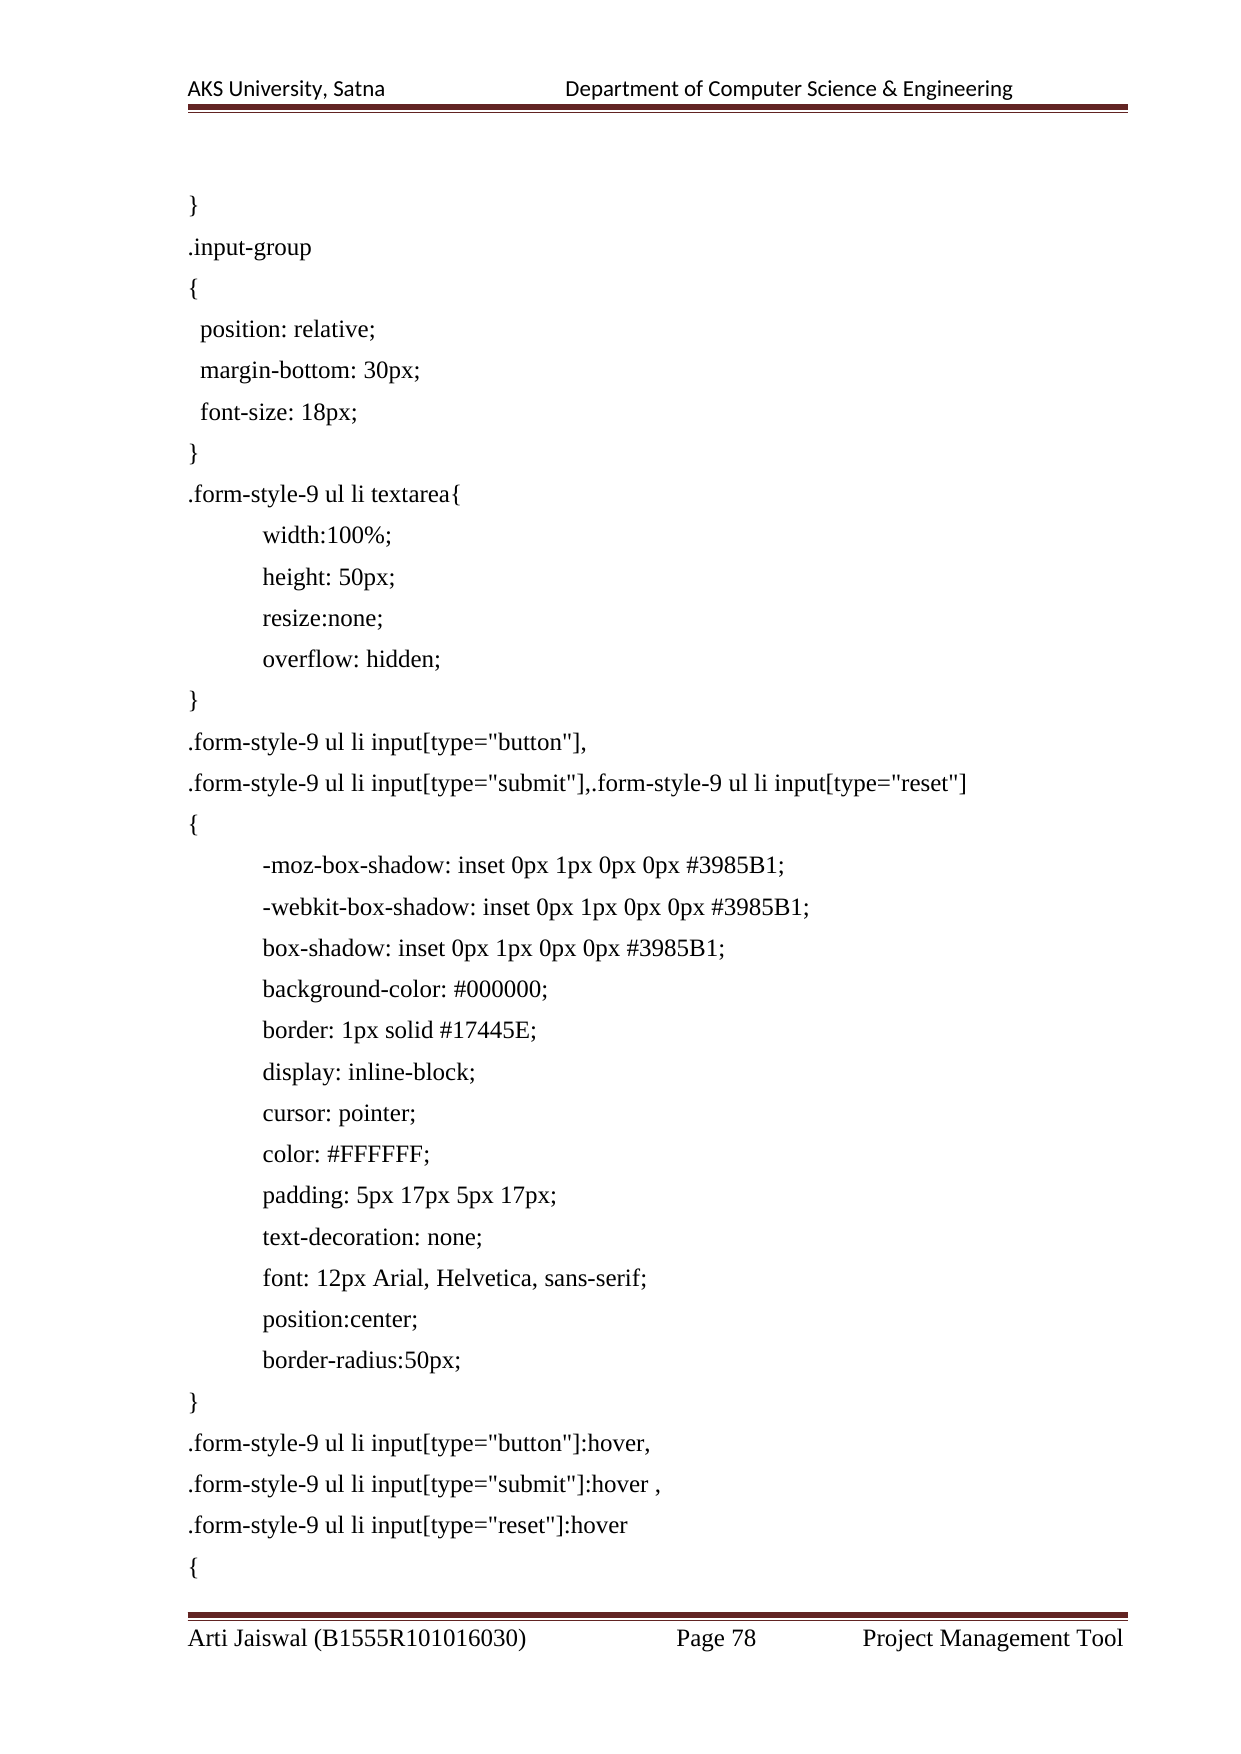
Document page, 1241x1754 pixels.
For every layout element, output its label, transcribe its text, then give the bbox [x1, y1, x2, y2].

text .form-style-9 ul li textarea{ [187, 479, 1128, 508]
text .form-style-9 ul li input[type="submit"]:hover , [187, 1469, 1128, 1498]
text } [187, 191, 1128, 219]
text height: 50px; [187, 562, 1128, 591]
text padding: 5px 17px 5px 17px; [187, 1181, 1128, 1209]
text position: relative; [187, 314, 1128, 343]
text overflow: hidden; [187, 644, 1128, 673]
text -moz-box-shadow: inset 0px 1px 0px 0px #3985B1; [187, 851, 1128, 879]
text { [187, 1552, 1128, 1581]
text font-size: 18px; [187, 397, 1128, 426]
text .form-style-9 ul li input[type="button"], [187, 727, 1128, 756]
text { [187, 809, 1128, 838]
text .form-style-9 ul li input[type="submit"],.form-style-9 ul li input[type="reset"] [187, 768, 1128, 797]
text text-decoration: none; [187, 1222, 1128, 1251]
text font: 12px Arial, Helvetica, sans-serif; [187, 1263, 1128, 1292]
text border-radius:50px; [187, 1346, 1128, 1374]
text -webkit-box-shadow: inset 0px 1px 0px 0px #3985B1; [187, 892, 1128, 921]
text margin-bottom: 30px; [187, 356, 1128, 384]
text resize:none; [187, 603, 1128, 632]
text } [187, 1387, 1128, 1416]
text } [187, 438, 1128, 467]
text background-color: #000000; [187, 974, 1128, 1003]
text cursor: pointer; [187, 1098, 1128, 1127]
text color: #FFFFFF; [187, 1139, 1128, 1168]
text position:center; [187, 1304, 1128, 1333]
text box-shadow: inset 0px 1px 0px 0px #3985B1; [187, 933, 1128, 962]
text width:100%; [187, 521, 1128, 549]
text .form-style-9 ul li input[type="button"]:hover, [187, 1428, 1128, 1457]
text { [187, 273, 1128, 302]
text .form-style-9 ul li input[type="reset"]:hover [187, 1511, 1128, 1539]
text } [187, 686, 1128, 714]
text border: 1px solid #17445E; [187, 1016, 1128, 1044]
text display: inline-block; [187, 1057, 1128, 1086]
text .input-group [187, 232, 1128, 261]
